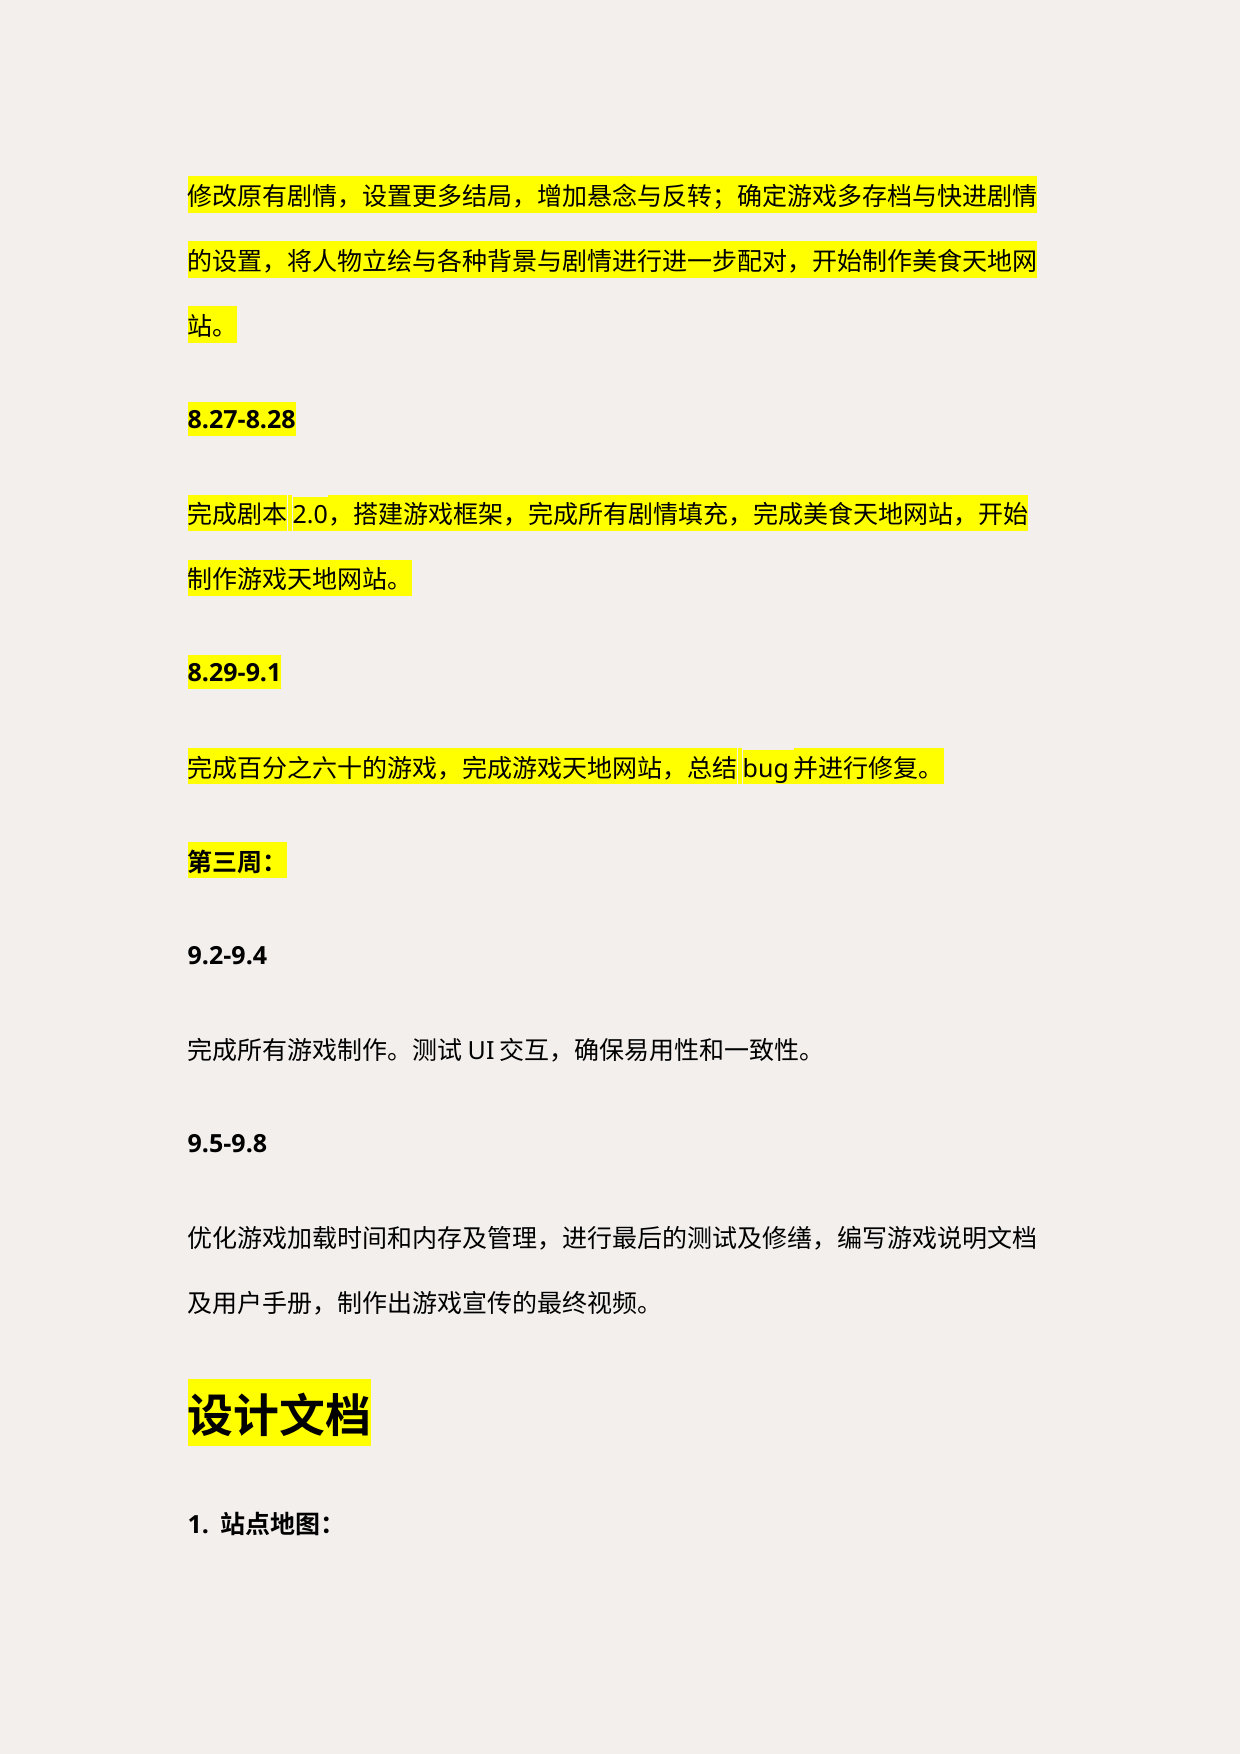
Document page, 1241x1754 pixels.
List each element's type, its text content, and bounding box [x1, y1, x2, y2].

list 8.27-8.28 [187, 386, 1053, 451]
list 站点地图： [187, 1490, 1053, 1555]
list 9.2-9.4 [187, 922, 1053, 987]
list 设计文档 [187, 1364, 1053, 1461]
list 修改原有剧情，设置更多结局，增加悬念与反转；确定游戏多存档与快进剧情的设置，将人物立绘与各种背景与剧情进行进一步配对，开始制作美食天地网站。 [187, 162, 1053, 357]
list 优化游戏加载时间和内存及管理，进行最后的测试及修缮，编写游戏说明文档及用户手册，制作出游戏宣传的最终视频。 [187, 1204, 1053, 1334]
list 8.29-9.1 [187, 639, 1053, 704]
list 完成百分之六十的游戏，完成游戏天地网站，总结bug并进行修复。 [187, 734, 1053, 799]
list 完成剧本2.0，搭建游戏框架，完成所有剧情填充，完成美食天地网站，开始制作游戏天地网站。 [187, 480, 1053, 610]
list 第三周： [187, 828, 1053, 893]
list 完成所有游戏制作。测试UI交互，确保易用性和一致性。 [187, 1016, 1053, 1081]
list 9.5-9.8 [187, 1110, 1053, 1175]
